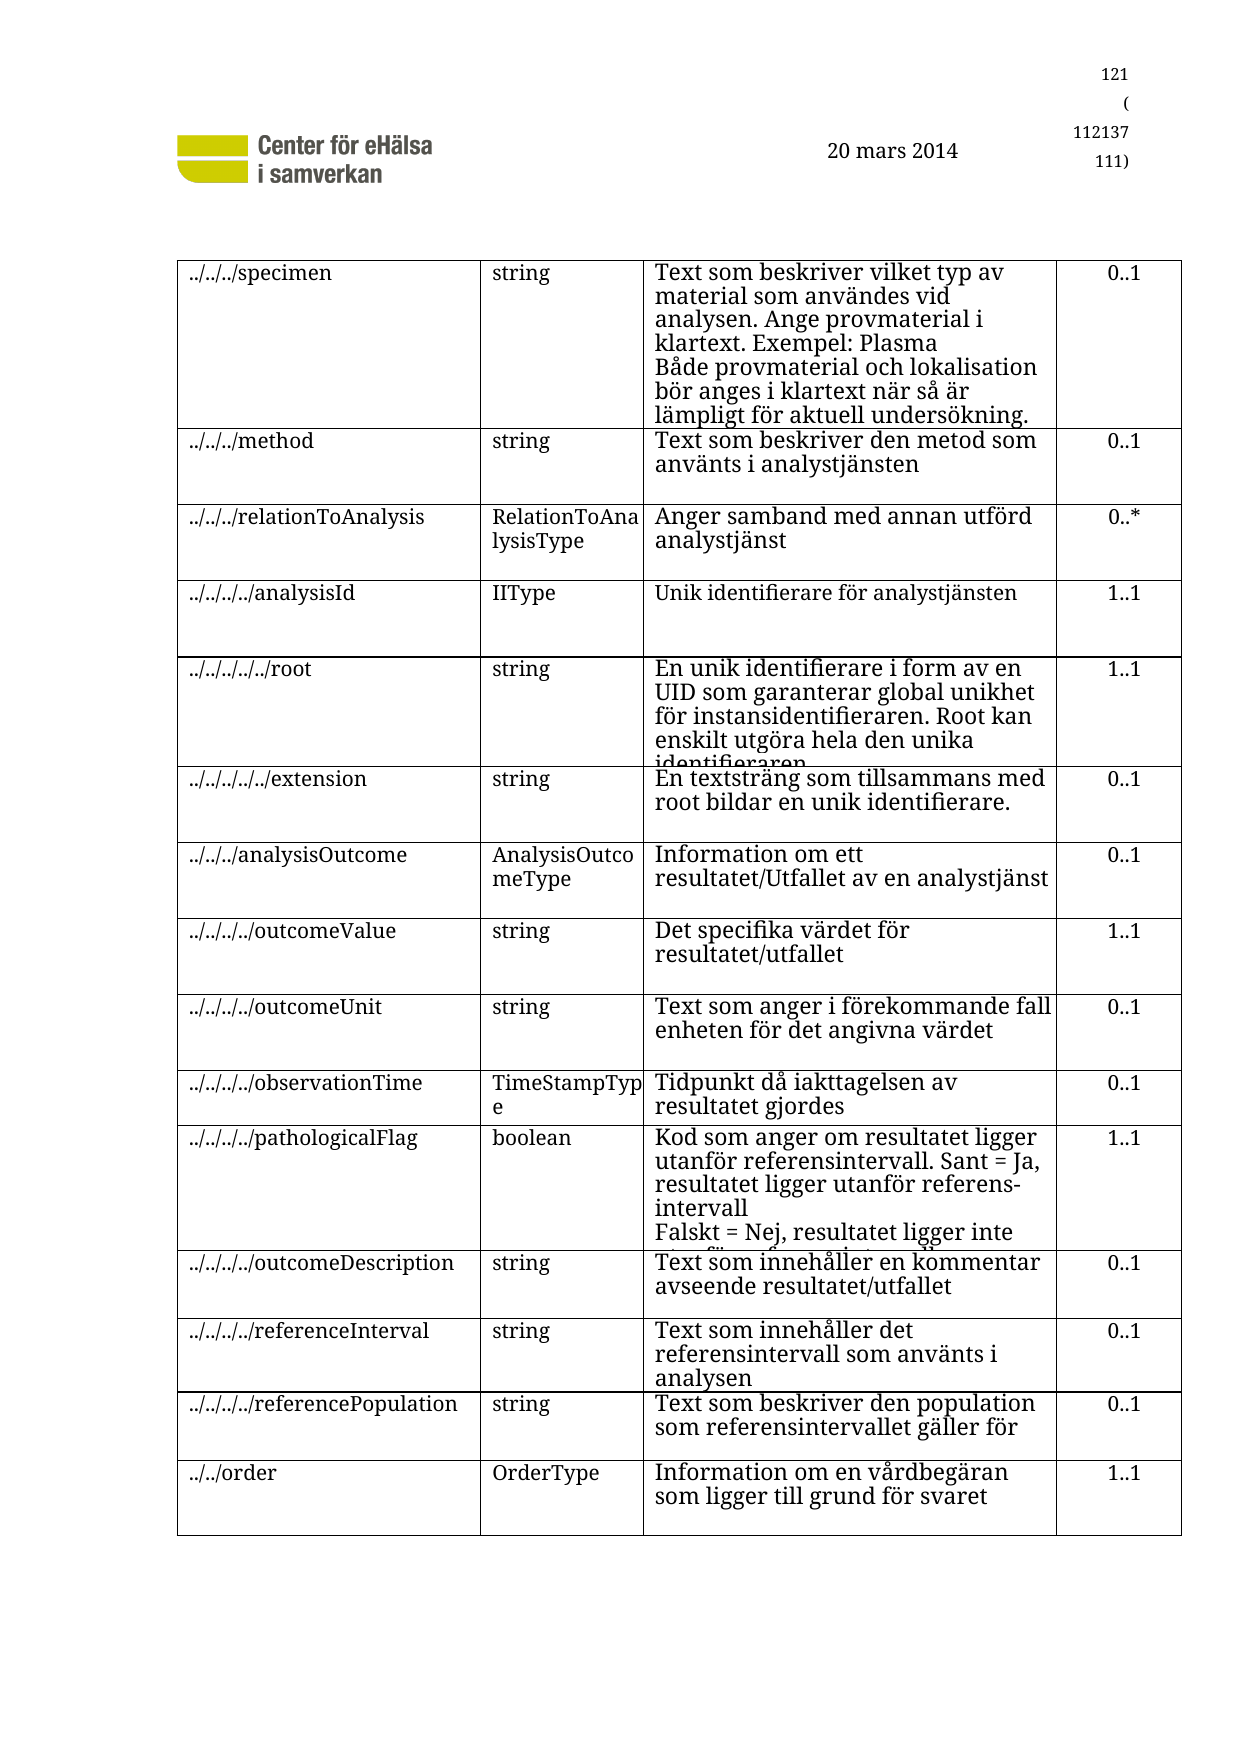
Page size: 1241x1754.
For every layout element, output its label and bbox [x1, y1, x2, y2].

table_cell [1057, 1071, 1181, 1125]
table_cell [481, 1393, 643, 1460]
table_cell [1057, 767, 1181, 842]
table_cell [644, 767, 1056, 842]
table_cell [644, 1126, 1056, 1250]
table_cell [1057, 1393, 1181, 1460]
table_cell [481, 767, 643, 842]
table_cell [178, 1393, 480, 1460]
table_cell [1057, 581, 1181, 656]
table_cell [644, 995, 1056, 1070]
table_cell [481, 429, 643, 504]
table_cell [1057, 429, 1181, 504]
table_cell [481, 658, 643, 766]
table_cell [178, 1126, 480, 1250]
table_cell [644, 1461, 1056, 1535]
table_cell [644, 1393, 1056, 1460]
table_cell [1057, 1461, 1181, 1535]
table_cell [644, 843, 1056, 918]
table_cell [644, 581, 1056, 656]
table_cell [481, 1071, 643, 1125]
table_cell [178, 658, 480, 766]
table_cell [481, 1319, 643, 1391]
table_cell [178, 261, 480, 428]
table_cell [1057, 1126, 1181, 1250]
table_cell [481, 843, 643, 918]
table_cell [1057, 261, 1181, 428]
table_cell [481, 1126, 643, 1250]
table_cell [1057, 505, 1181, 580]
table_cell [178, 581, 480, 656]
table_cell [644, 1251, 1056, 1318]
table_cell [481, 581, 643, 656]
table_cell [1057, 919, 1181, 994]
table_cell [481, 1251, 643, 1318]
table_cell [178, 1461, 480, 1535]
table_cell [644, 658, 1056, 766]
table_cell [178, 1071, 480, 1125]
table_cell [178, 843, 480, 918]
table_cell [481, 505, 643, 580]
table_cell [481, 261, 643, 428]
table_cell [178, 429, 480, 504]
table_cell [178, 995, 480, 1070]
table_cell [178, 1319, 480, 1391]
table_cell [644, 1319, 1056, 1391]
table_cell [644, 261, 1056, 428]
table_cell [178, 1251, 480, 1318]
picture [177, 135, 432, 183]
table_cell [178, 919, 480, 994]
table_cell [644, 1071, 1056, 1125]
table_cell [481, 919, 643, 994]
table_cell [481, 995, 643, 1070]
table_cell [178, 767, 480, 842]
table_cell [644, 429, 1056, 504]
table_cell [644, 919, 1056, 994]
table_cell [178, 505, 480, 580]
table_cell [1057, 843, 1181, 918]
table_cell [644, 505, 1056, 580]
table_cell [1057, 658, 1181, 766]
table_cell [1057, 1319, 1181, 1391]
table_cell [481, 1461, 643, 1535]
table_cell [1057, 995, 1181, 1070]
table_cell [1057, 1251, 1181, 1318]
